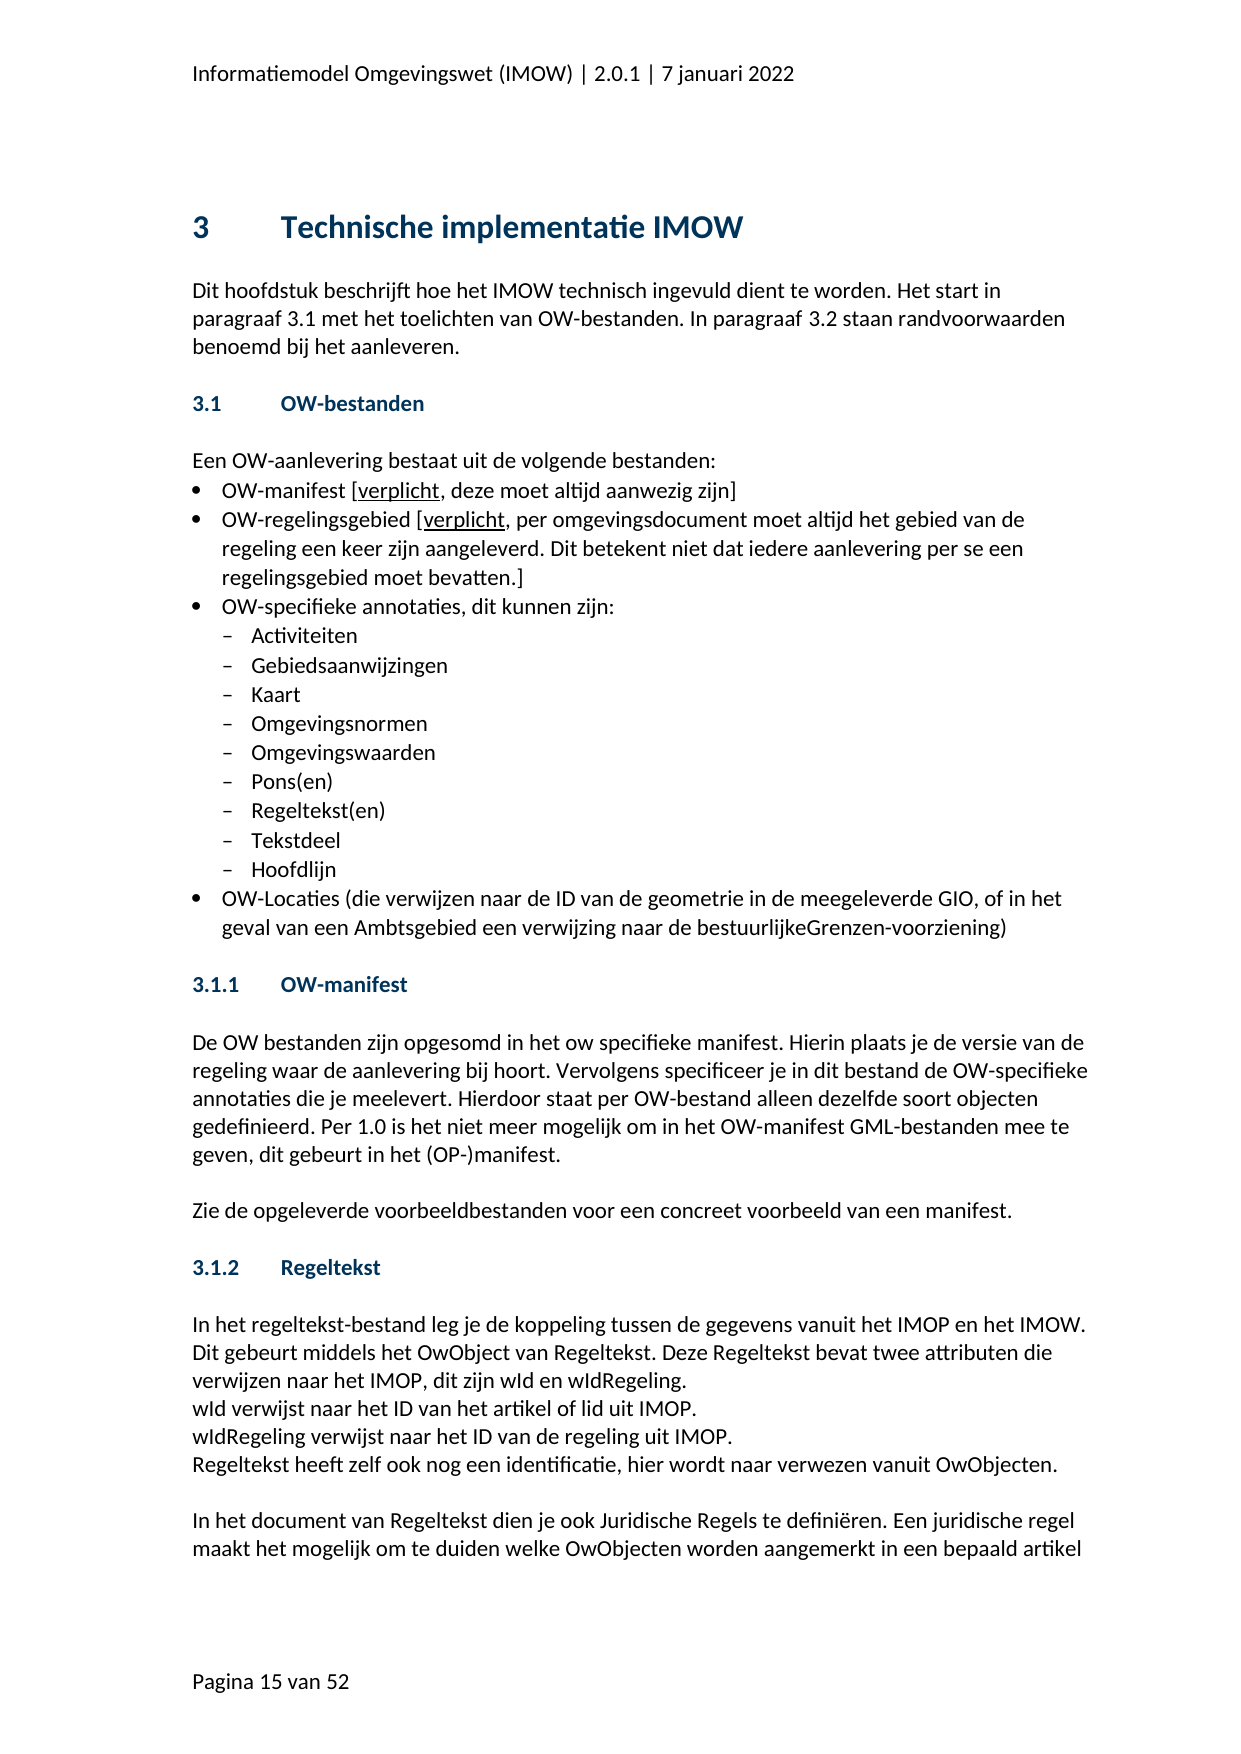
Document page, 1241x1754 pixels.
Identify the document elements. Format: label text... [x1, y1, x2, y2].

text OW-regelingsgebied [verplicht, per omgevingsdocument moet altijd het gebied van de regeling een keer zijn aangeleverd. Dit betekent niet dat iedere aanlevering per se een regelingsgebied moet bevatten.] [192, 504, 1092, 591]
text OW-manifest [verplicht, deze moet altijd aanwezig zijn] [192, 475, 1092, 504]
subtitle Regeltekst [192, 1253, 1092, 1281]
text OW-Locaties (die verwijzen naar de ID van de geometrie in de meegeleverde GIO, of in het geval van een Ambtsgebied een verwijzing naar de bestuurlijkeGrenzen-voorziening) [192, 883, 1092, 941]
subtitle OW-bestanden [192, 389, 1092, 417]
text Een OW-aanlevering bestaat uit de volgende bestanden: [192, 447, 1092, 475]
text OW-specifieke annotaties, dit kunnen zijn: [192, 591, 1092, 621]
text Regeltekst(en) [222, 796, 1092, 825]
text Pons(en) [222, 766, 1092, 796]
text Regeltekst heeft zelf ook nog een identificatie, hier wordt naar verwezen vanuit OwObjecten. [192, 1450, 1092, 1478]
text In het regeltekst-bestand leg je de koppeling tussen de gegevens vanuit het IMOP en het IMOW. Dit gebeurt middels het OwObject van Regeltekst. Deze Regeltekst bevat twee attributen die verwijzen naar het IMOP, dit zijn wId en wIdRegeling. [192, 1310, 1092, 1394]
text De OW bestanden zijn opgesomd in het ow specifieke manifest. Hierin plaats je de versie van de regeling waar de aanlevering bij hoort. Vervolgens specificeer je in dit bestand de OW-specifieke annotaties die je meelevert. Hierdoor staat per OW-bestand alleen dezelfde soort objecten gedefinieerd. Per 1.0 is het niet meer mogelijk om in het OW-manifest GML-bestanden mee te geven, dit gebeurt in het (OP-)manifest. [192, 1028, 1092, 1168]
text wId verwijst naar het ID van het artikel of lid uit IMOP. [192, 1394, 1092, 1422]
text Hoofdlijn [222, 854, 1092, 883]
text Omgevingswaarden [222, 737, 1092, 766]
text Dit hoofdstuk beschrijft hoe het IMOW technisch ingevuld dient te worden. Het start in paragraaf 3.1 met het toelichten van OW-bestanden. In paragraaf 3.2 staan randvoorwaarden benoemd bij het aanleveren. [192, 276, 1092, 360]
text Omgevingsnormen [222, 708, 1092, 737]
text wIdRegeling verwijst naar het ID van de regeling uit IMOP. [192, 1422, 1092, 1450]
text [192, 1506, 1092, 1562]
text Zie de opgeleverde voorbeeldbestanden voor een concreet voorbeeld van een manifest. [192, 1196, 1092, 1224]
text Activiteiten [222, 621, 1092, 650]
text Gebiedsaanwijzingen [222, 650, 1092, 679]
text Kaart [222, 679, 1092, 708]
subtitle OW-manifest [192, 971, 1092, 998]
subtitle Technische implementatie IMOW [192, 206, 1092, 247]
text Tekstdeel [222, 825, 1092, 854]
